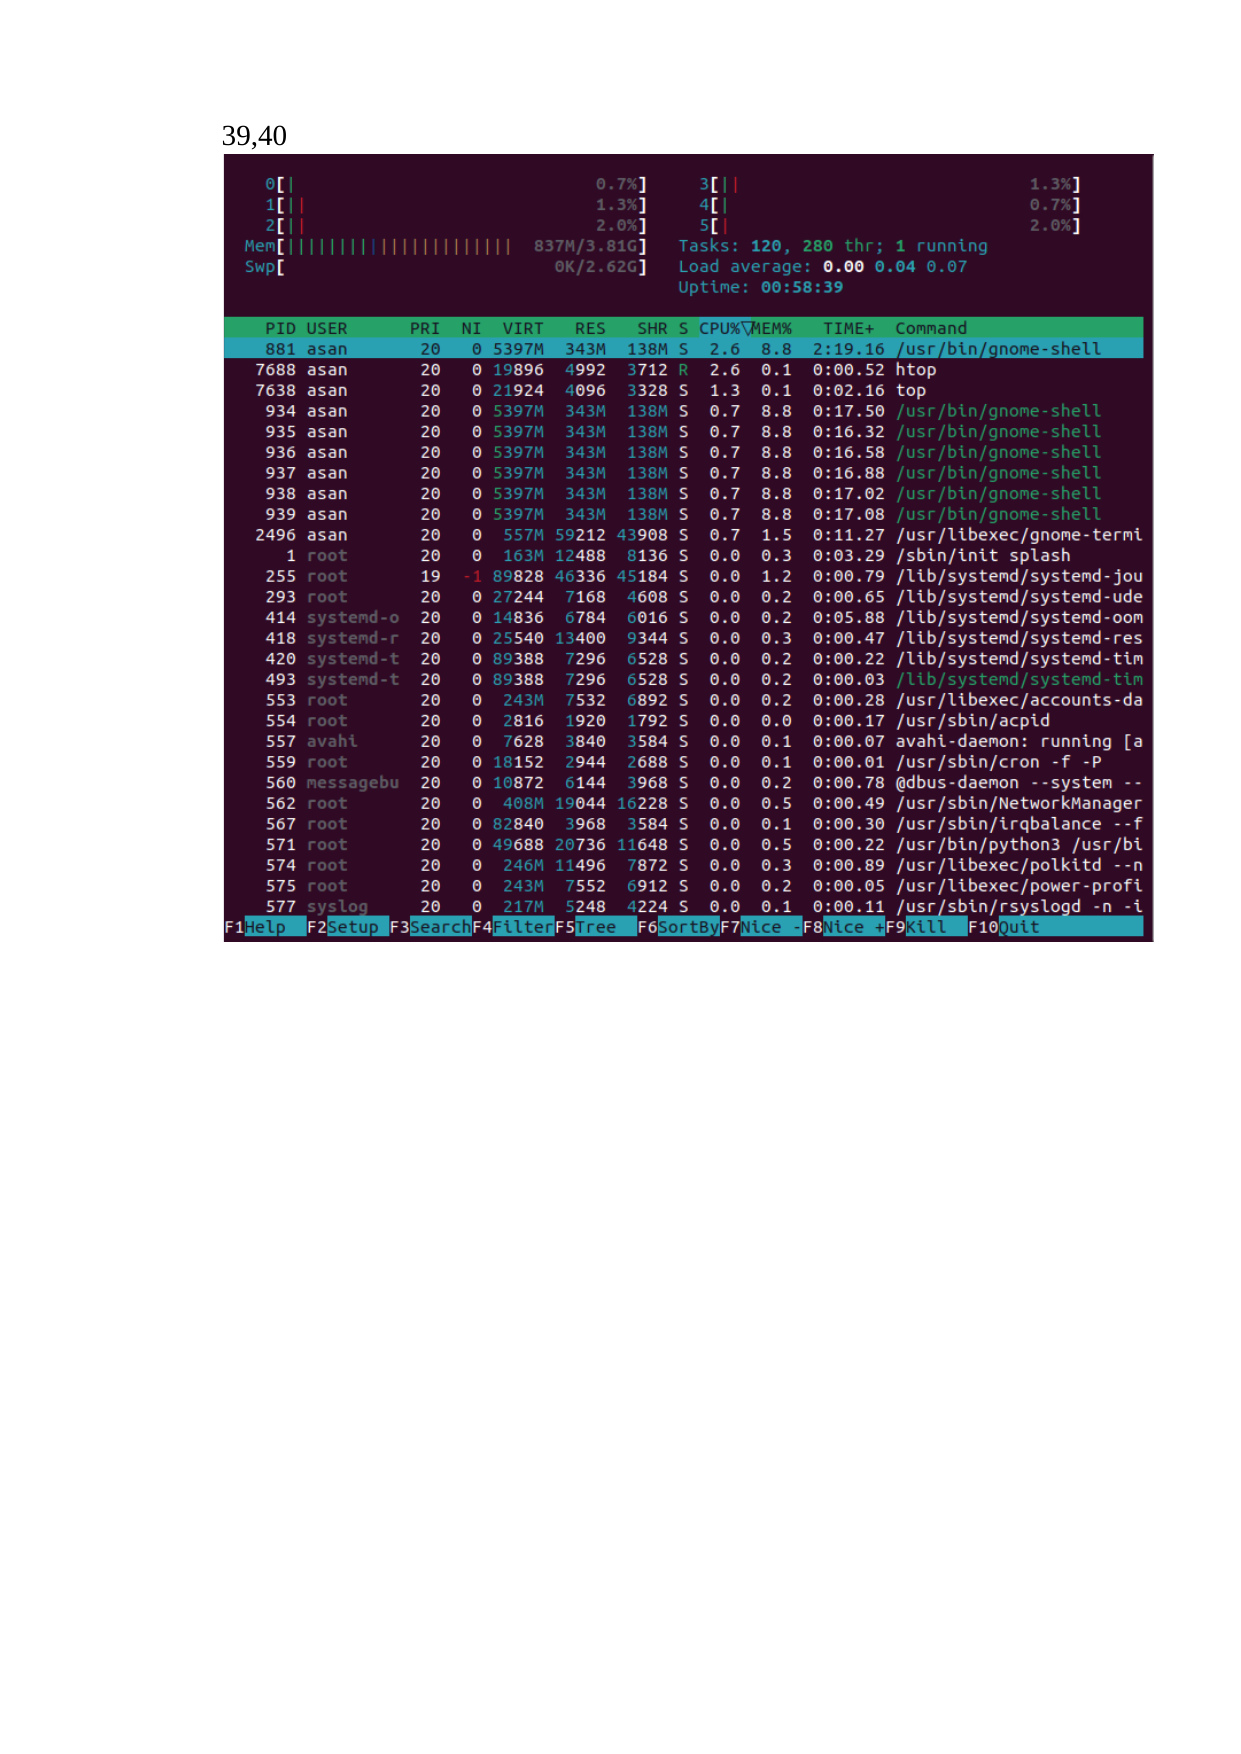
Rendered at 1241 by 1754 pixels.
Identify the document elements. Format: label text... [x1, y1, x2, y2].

picture [223, 154, 1154, 942]
list 39,40 [221, 118, 1152, 152]
